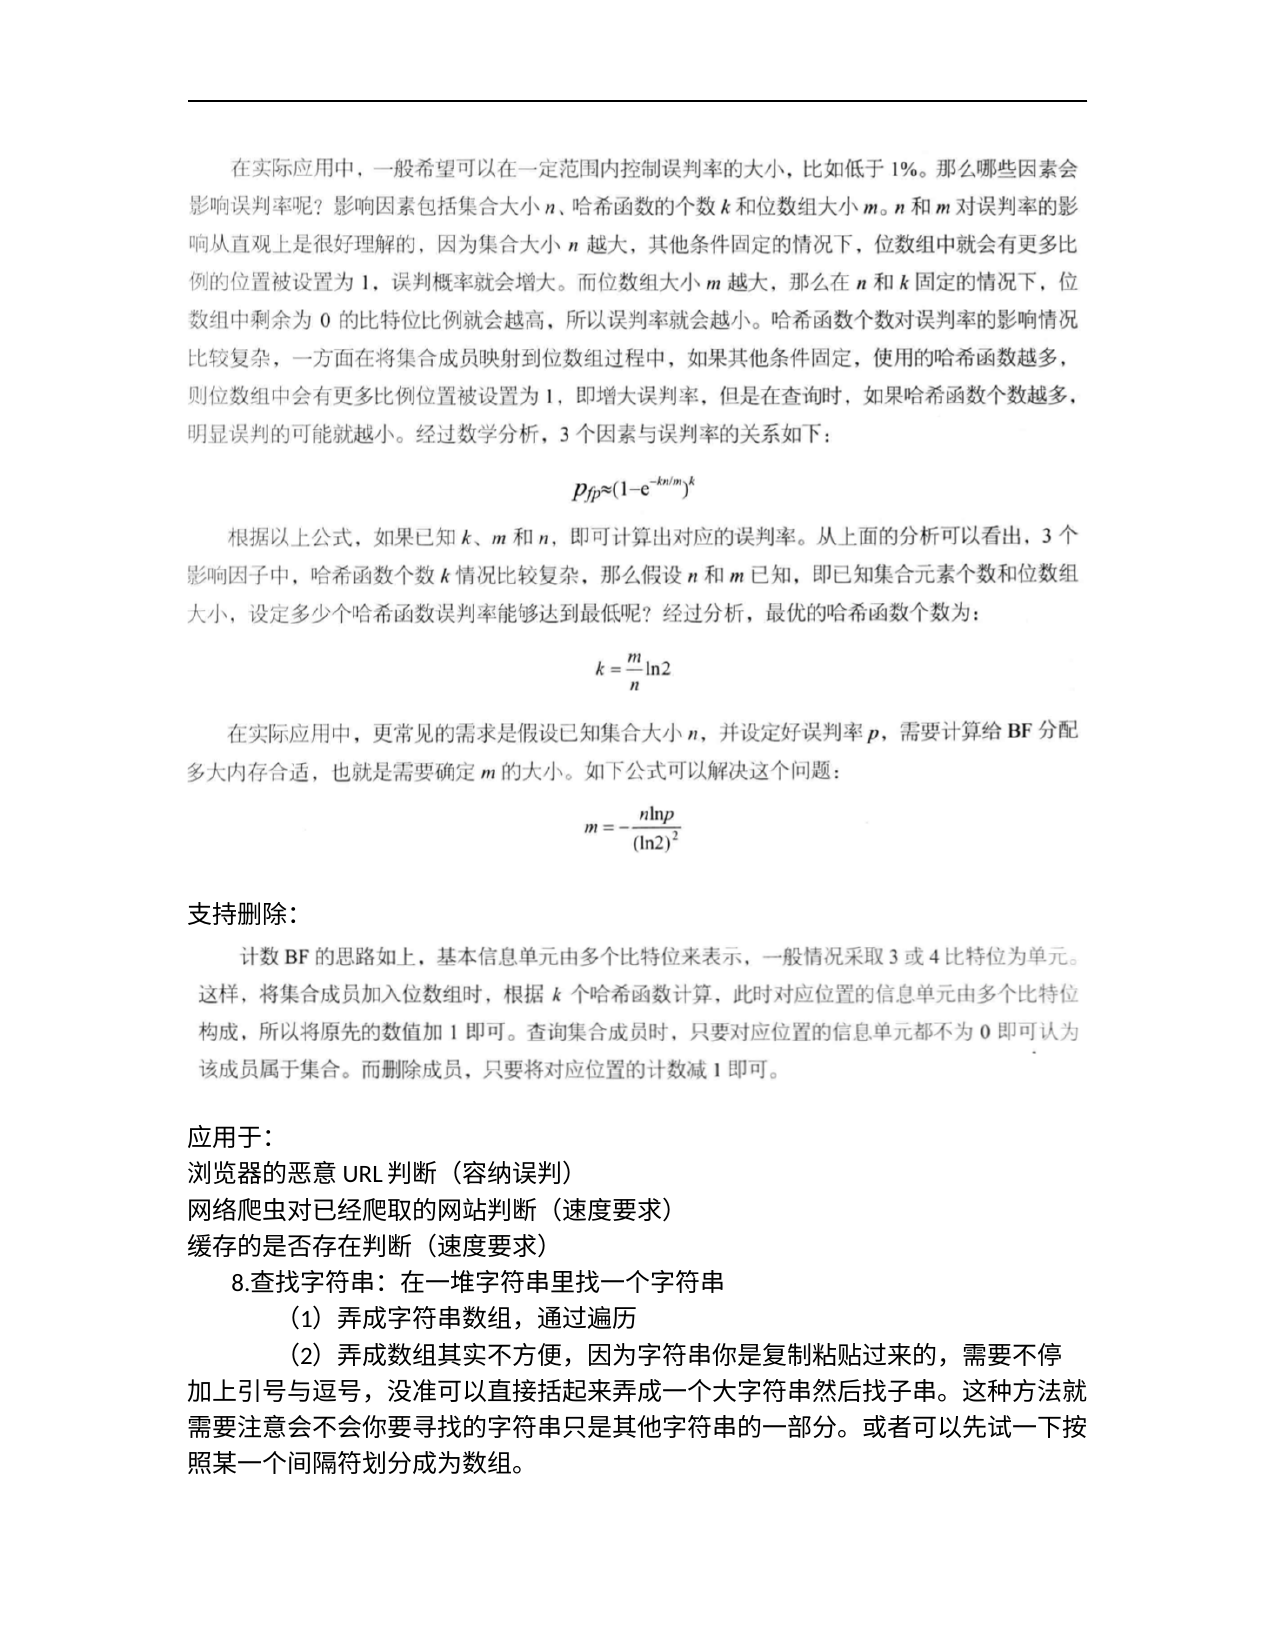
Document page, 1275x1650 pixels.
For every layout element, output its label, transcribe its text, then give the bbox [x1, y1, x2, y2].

text （1）弄成字符串数组，通过遍历 [187, 1299, 1087, 1335]
text 缓存的是否存在判断（速度要求） [187, 1226, 1087, 1263]
text 支持删除： [187, 894, 1087, 930]
text 应用于： [187, 1118, 1087, 1154]
text （2）弄成数组其实不方便，因为字符串你是复制粘贴过来的，需要不停加上引号与逗号，没准可以直接括起来弄成一个大字符串然后找子串。这种方法就需要注意会不会你要寻找的字符串只是其他字符串的一部分。或者可以先试一下按照某一个间隔符划分成为数组。 [187, 1335, 1087, 1480]
picture [187, 150, 1088, 864]
picture [187, 930, 1088, 1087]
text 浏览器的恶意URL判断（容纳误判） [187, 1154, 1087, 1190]
text 网络爬虫对已经爬取的网站判断（速度要求） [187, 1190, 1087, 1226]
text 8.查找字符串：在一堆字符串里找一个字符串 [187, 1263, 1087, 1299]
